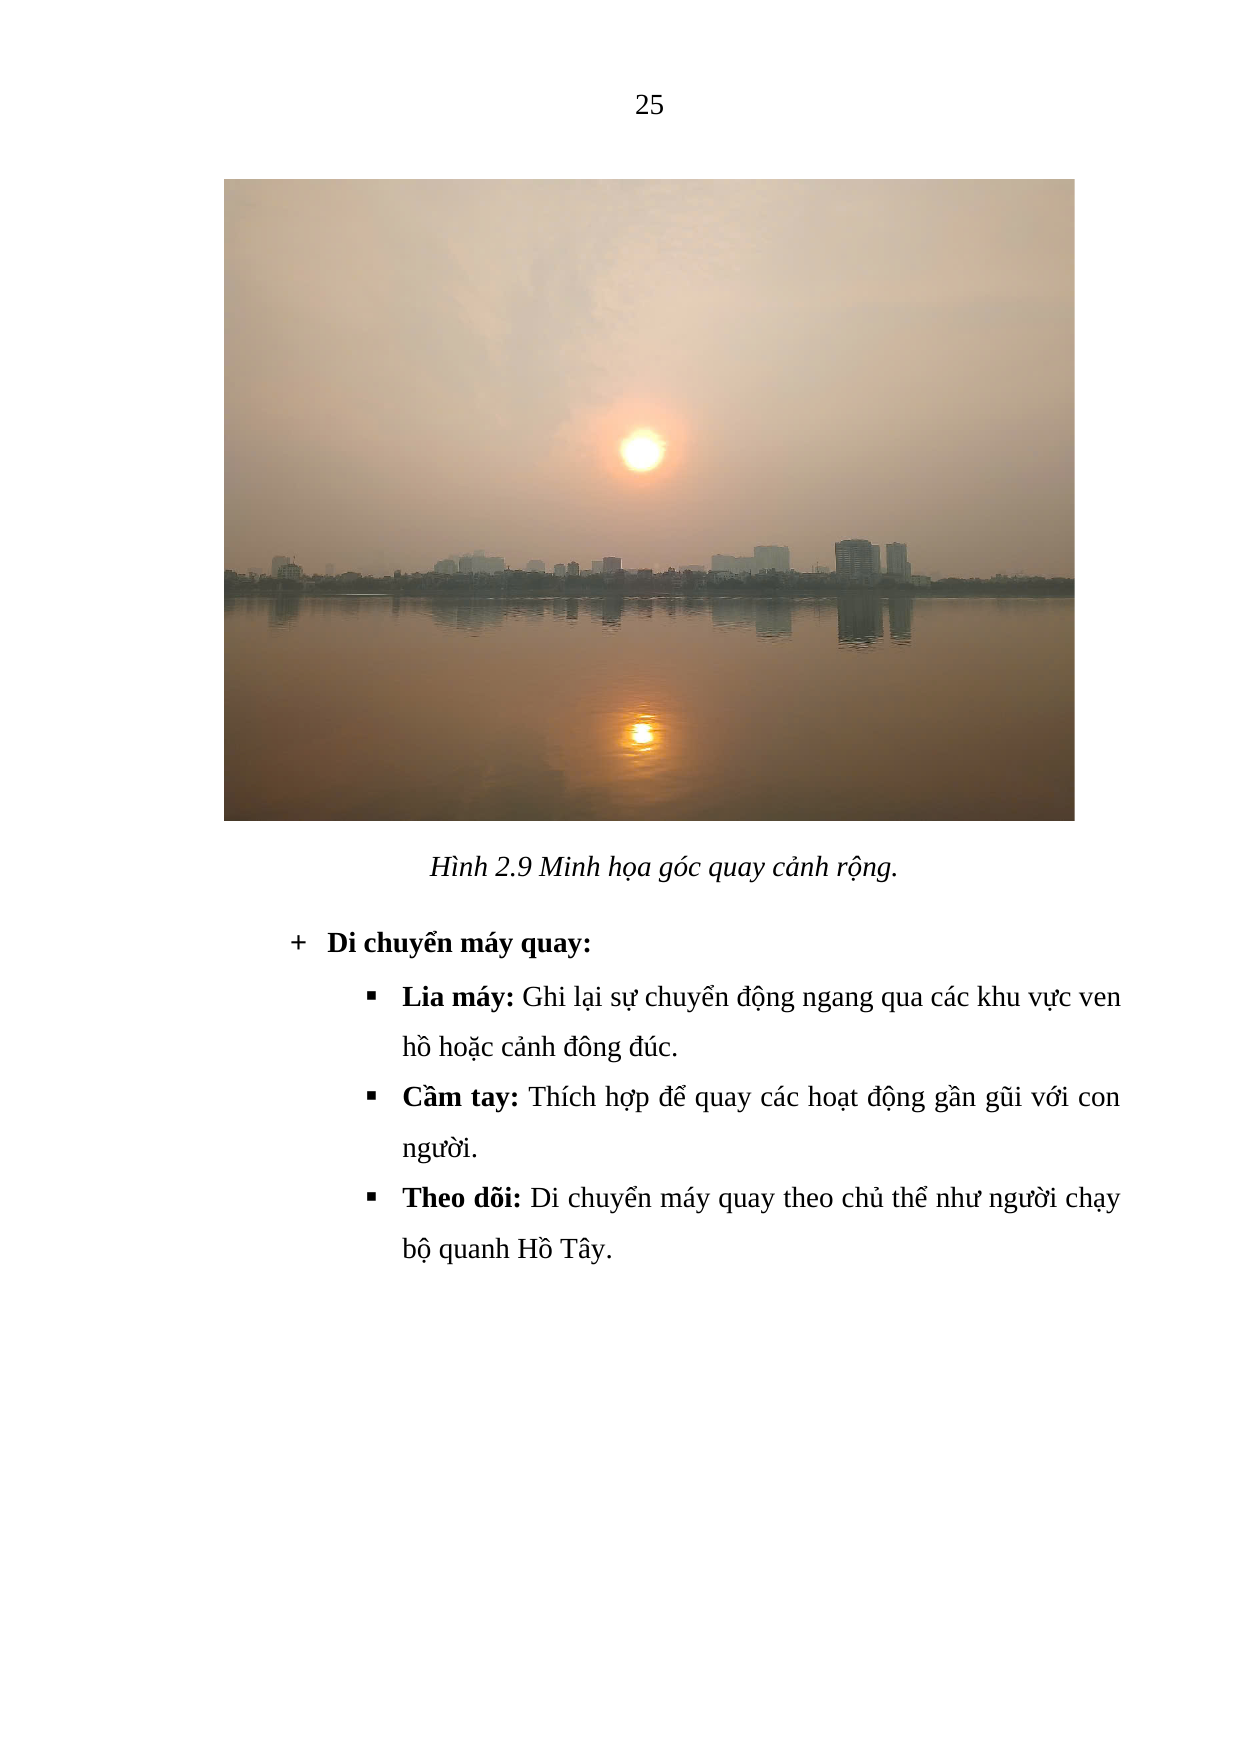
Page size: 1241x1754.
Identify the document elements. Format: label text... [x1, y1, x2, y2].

picture [224, 179, 1075, 821]
text Hình 2.9 Minh họa góc quay cảnh rộng. [207, 849, 1122, 883]
list Di chuyển máy quay: [289, 925, 1122, 961]
list Lia máy: Ghi lại sự chuyển động ngang qua các khu vực ven hồ hoặc cảnh đông đúc. [364, 979, 1122, 1063]
list Theo dõi: Di chuyển máy quay theo chủ thể như người chạy bộ quanh Hồ Tây. [364, 1180, 1122, 1264]
list Cầm tay: Thích hợp để quay các hoạt động gần gũi với con người. [364, 1079, 1122, 1163]
